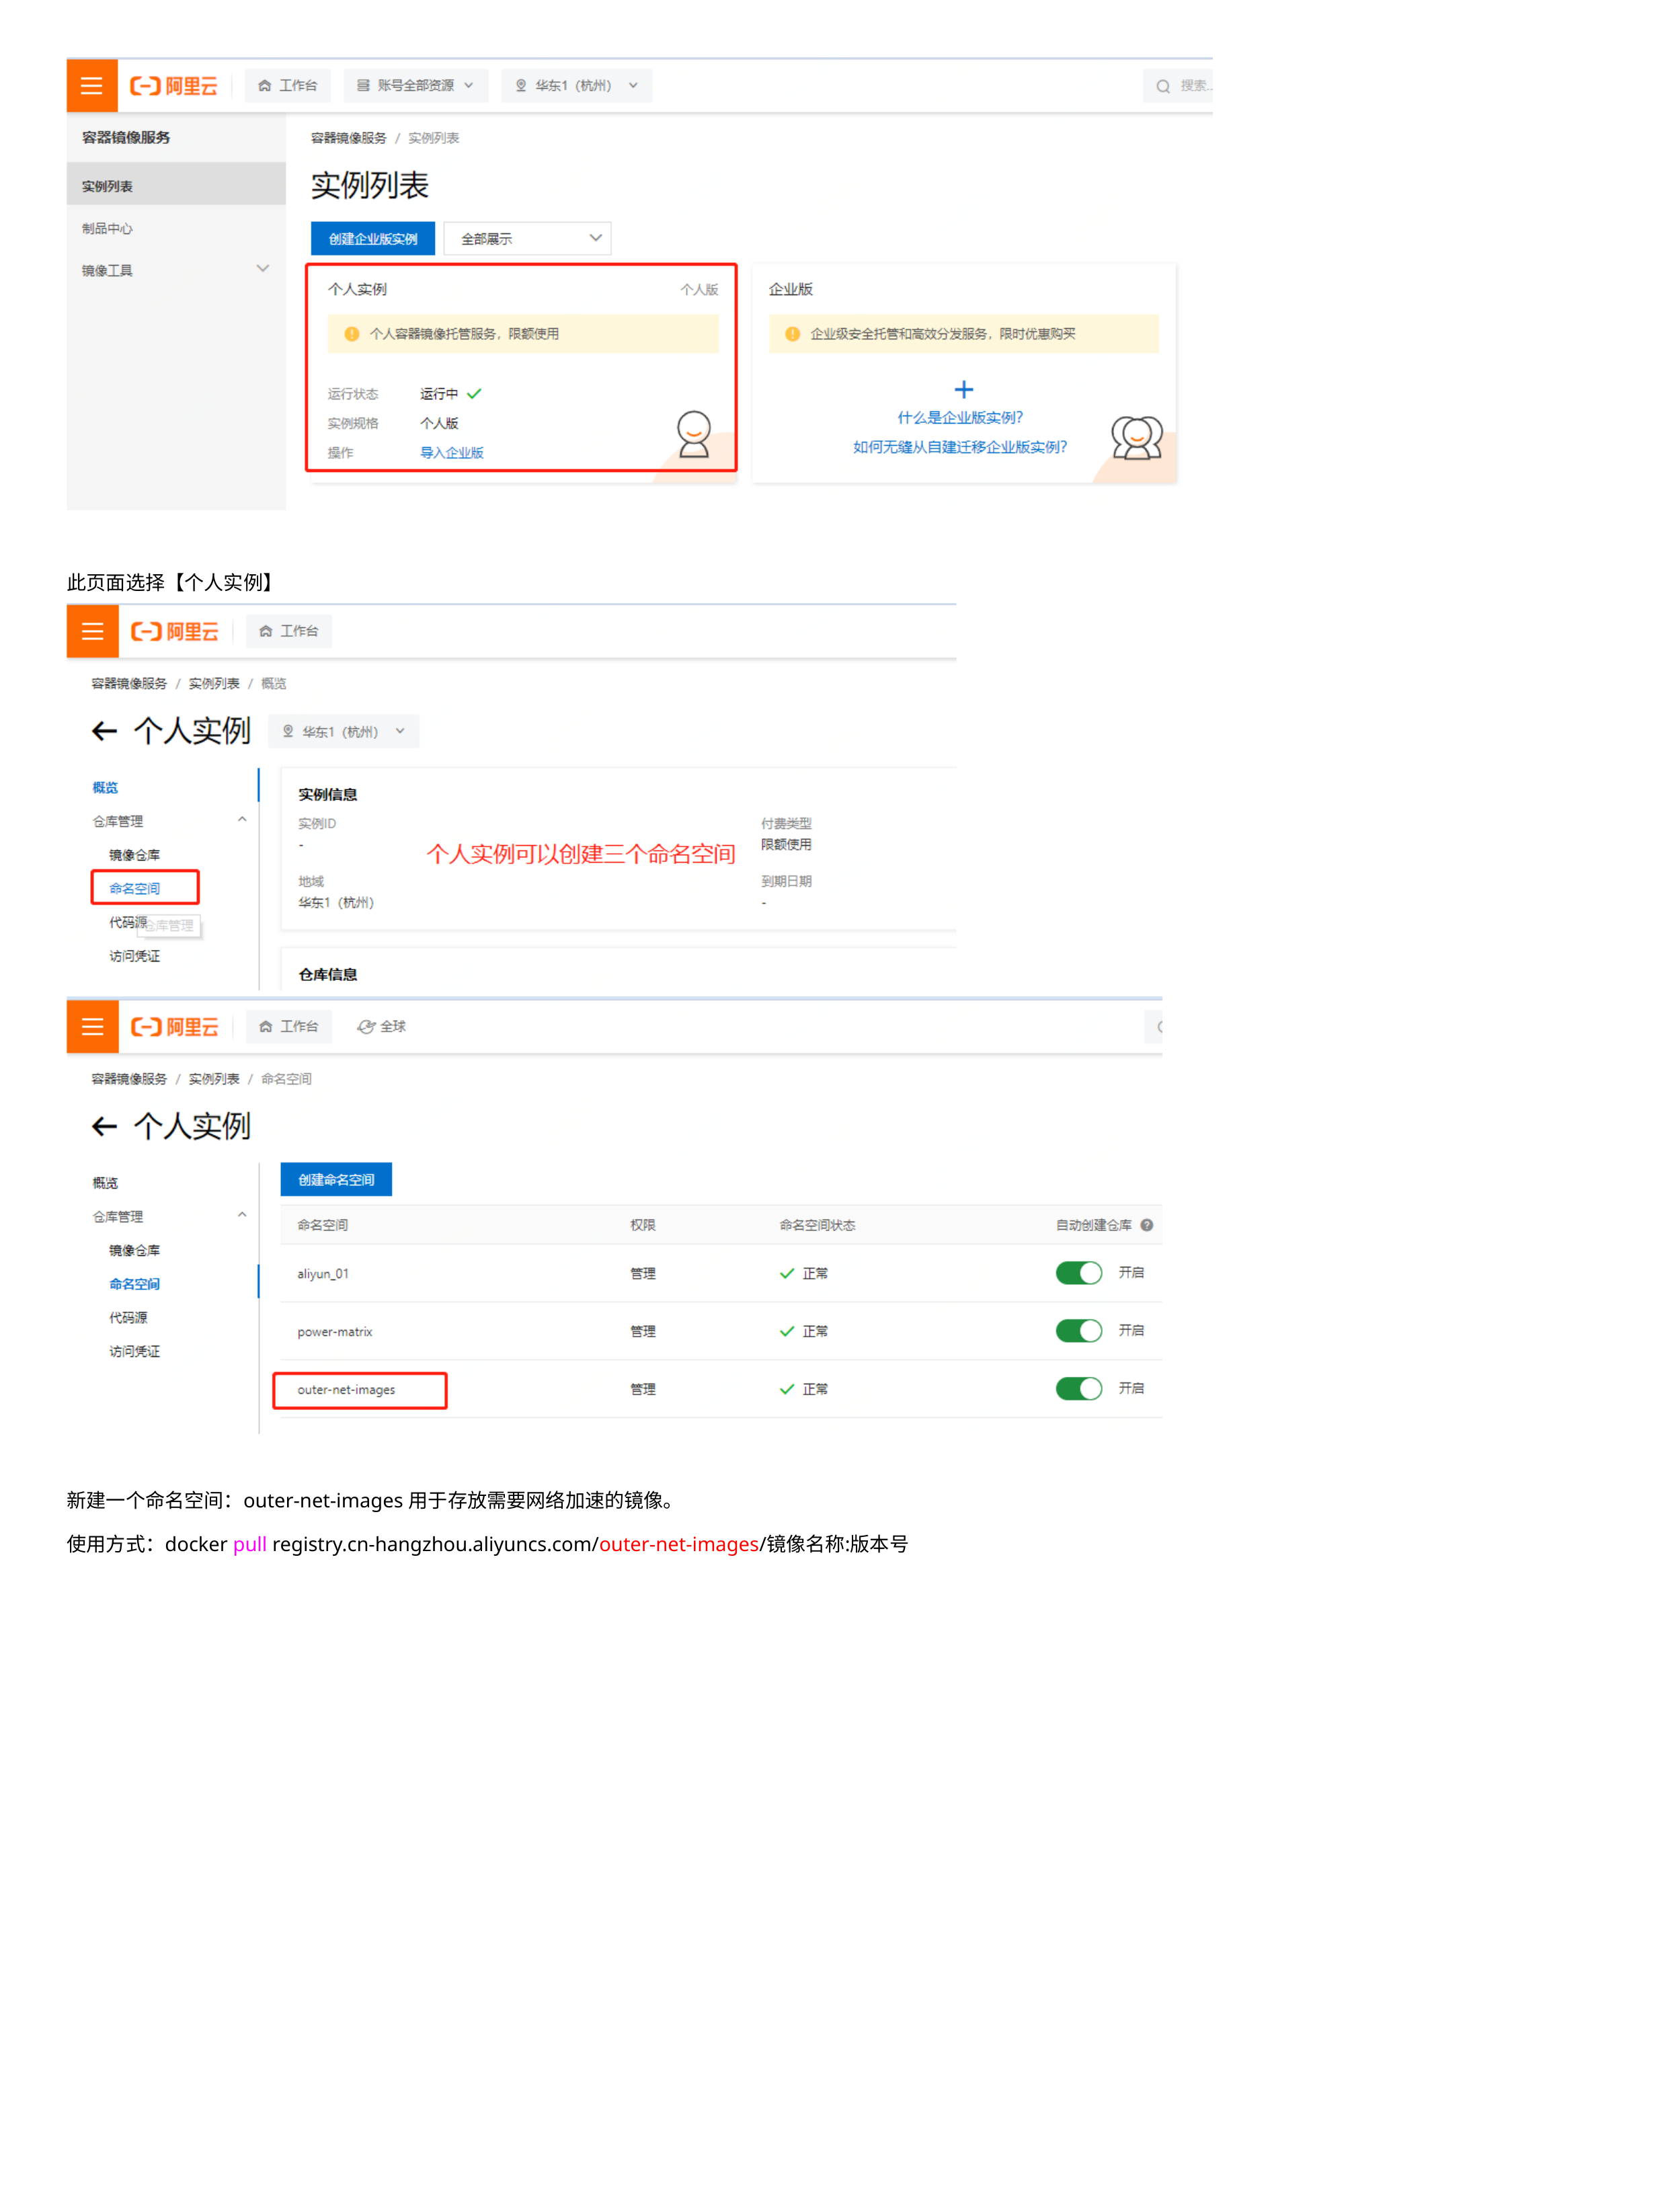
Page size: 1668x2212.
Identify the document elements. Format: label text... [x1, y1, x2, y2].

text 此页面选择【个人实例】 [67, 559, 1617, 603]
text 新建一个命名空间：outer-net-images 用于存放需要网络加速的镜像。 [67, 1477, 1617, 1521]
picture [67, 996, 1162, 1434]
picture [67, 57, 1213, 510]
picture [67, 603, 957, 990]
text 使用方式：docker pull registry.cn-hangzhou.aliyuncs.com/outer-net-images/镜像名称:版本号 [67, 1521, 1617, 1565]
